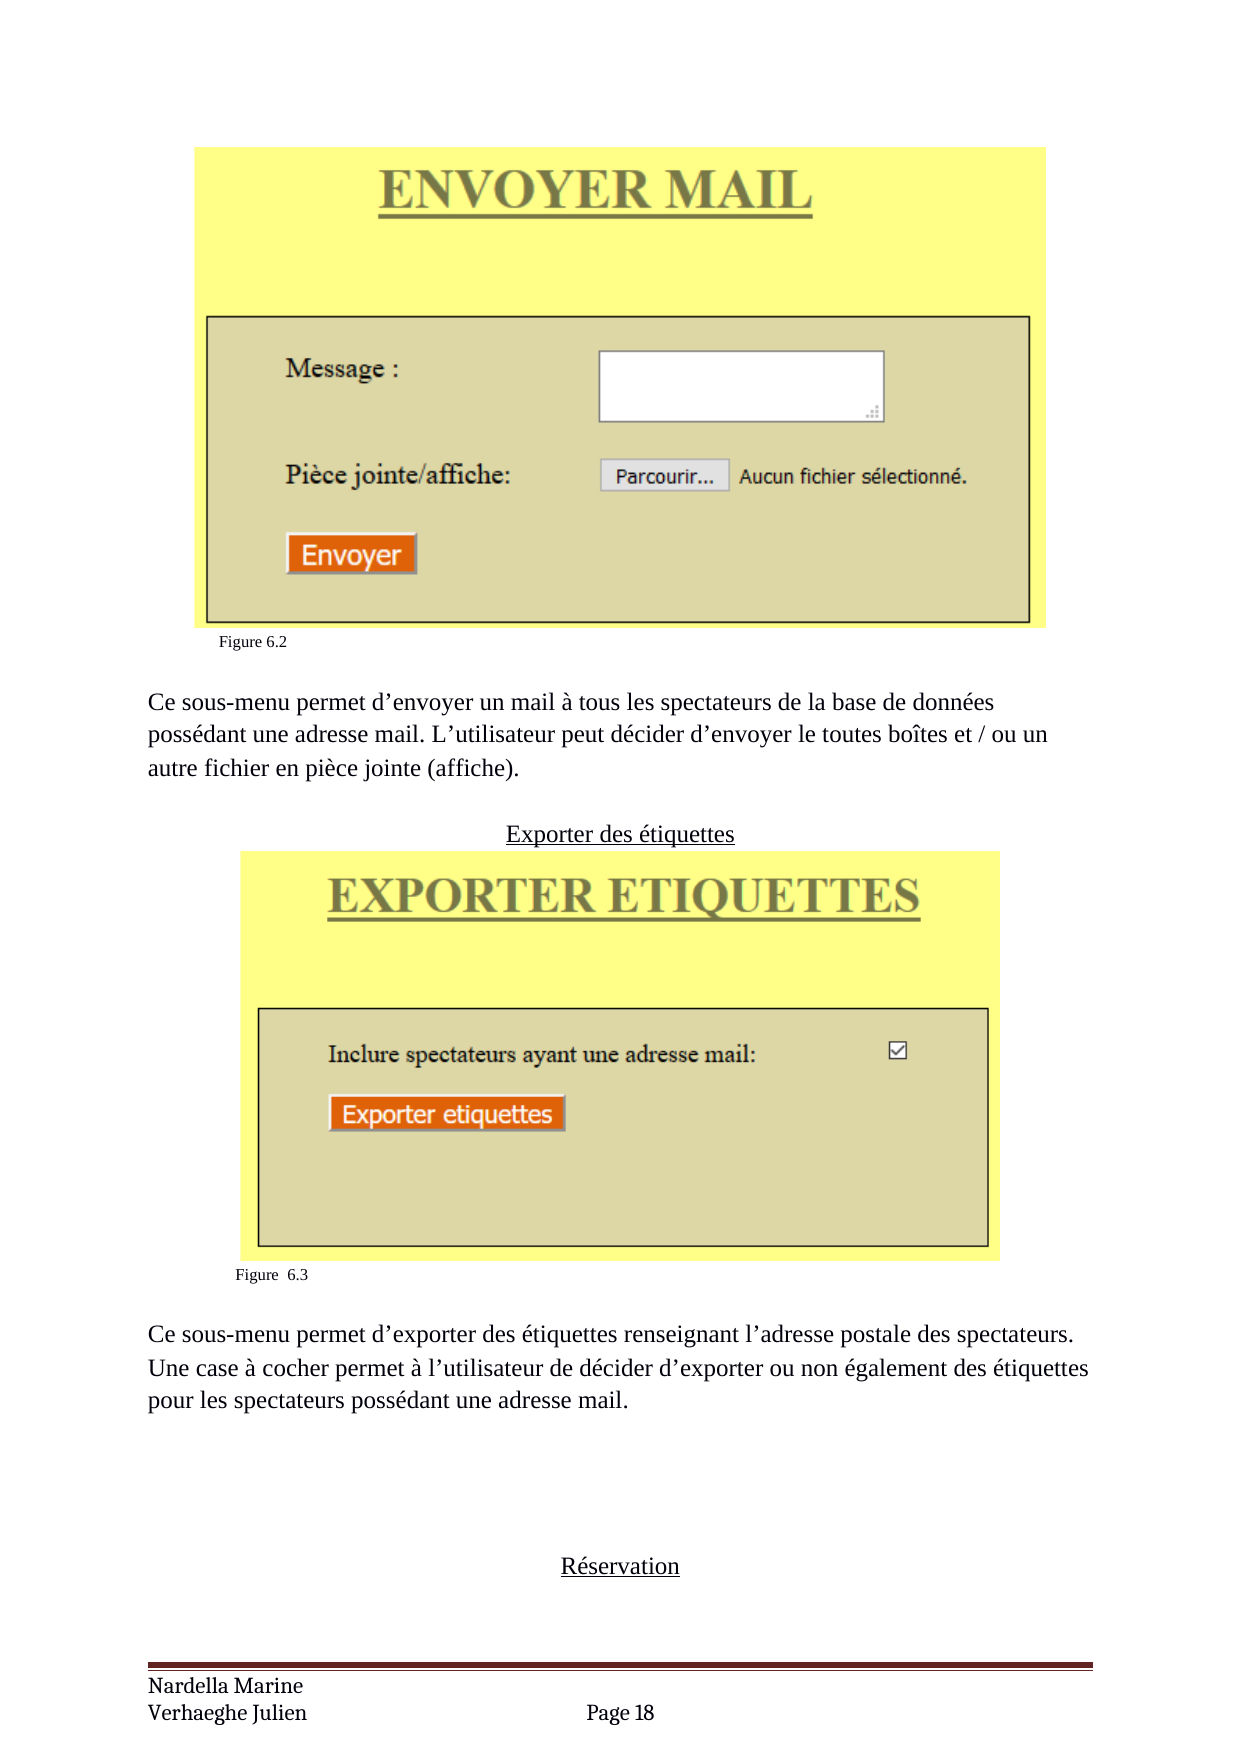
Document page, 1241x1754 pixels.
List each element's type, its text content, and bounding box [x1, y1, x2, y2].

text Figure 6.2 [148, 632, 1093, 651]
text Réservation [148, 1551, 1093, 1579]
picture [240, 851, 1000, 1261]
text Figure 6.3 [148, 1264, 1093, 1284]
text Ce sous-menu permet d’exporter des étiquettes renseignant l’adresse postale des spectateurs. Une case à cocher permet à l’utilisateur de décider d’exporter ou non également des étiquettes pour les spectateurs possédant une adresse mail. [148, 1319, 1093, 1414]
picture [194, 147, 1046, 628]
text Ce sous-menu permet d’envoyer un mail à tous les spectateurs de la base de données possédant une adresse mail. L’utilisateur peut décider d’envoyer le toutes boîtes et / ou un autre fichier en pièce jointe (affiche). [148, 687, 1093, 781]
text Exporter des étiquettes [148, 819, 1093, 847]
